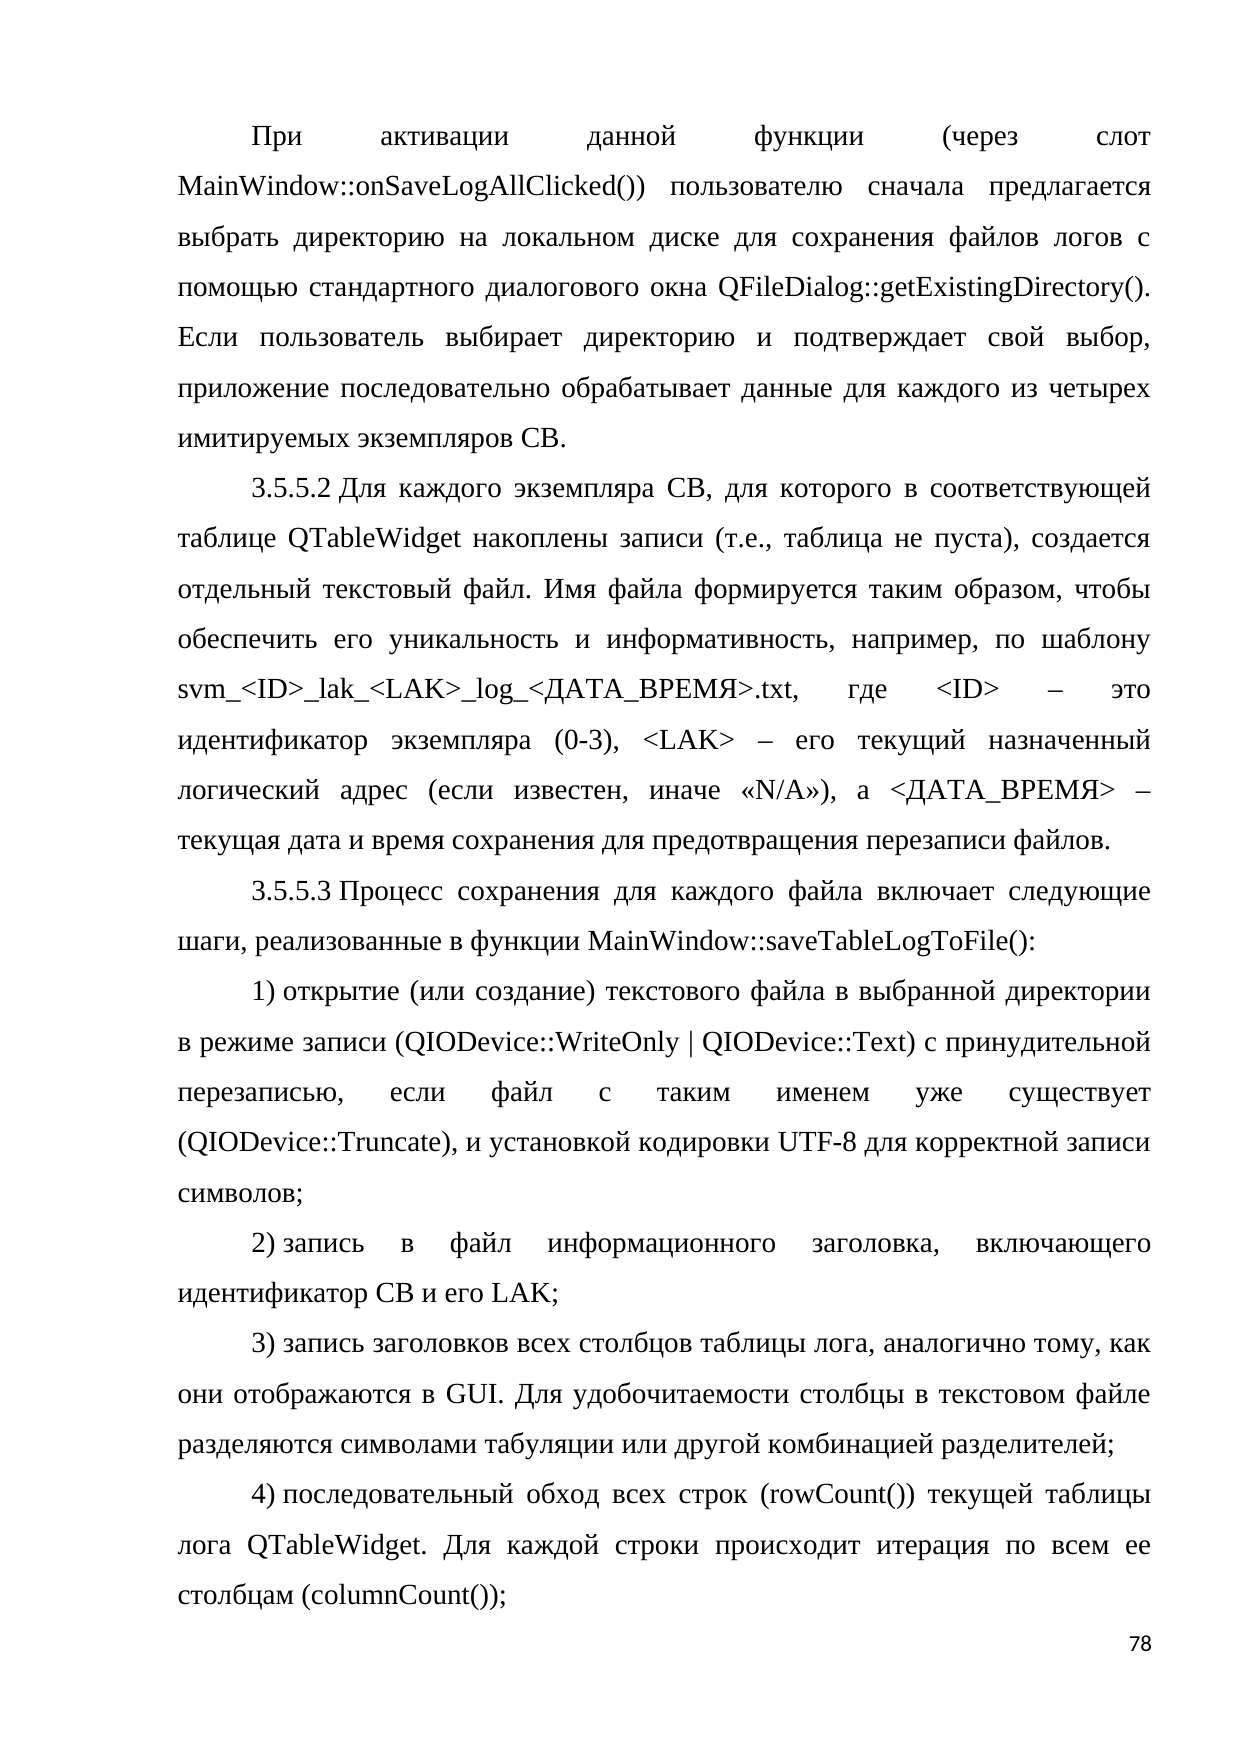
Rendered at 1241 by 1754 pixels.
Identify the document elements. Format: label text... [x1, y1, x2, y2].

text Процесс сохранения для каждого файла включает следующие шаги, реализованные в функции MainWindow::saveTableLogToFile(): [177, 873, 1152, 957]
text Для каждого экземпляра СВ, для которого в соответствующей таблице QTableWidget накоплены записи (т.е., таблица не пуста), создается отдельный текстовый файл. Имя файла формируется таким образом, чтобы обеспечить его уникальность и информативность, например, по шаблону svm_<ID>_lak_<LAK>_log_<ДАТА_ВРЕМЯ>.txt, где <ID> – это идентификатор экземпляра (0-3), <LAK> – его текущий назначенный логический адрес (если известен, иначе «N/A»), а <ДАТА_ВРЕМЯ> – текущая дата и время сохранения для предотвращения перезаписи файлов. [177, 470, 1152, 856]
text запись в файл информационного заголовка, включающего идентификатор СВ и его LAK; [177, 1225, 1152, 1309]
text запись заголовков всех столбцов таблицы лога, аналогично тому, как они отображаются в GUI. Для удобочитаемости столбцы в текстовом файле разделяются символами табуляции или другой комбинацией разделителей; [177, 1326, 1152, 1460]
text последовательный обход всех строк (rowCount()) текущей таблицы лога QTableWidget. Для каждой строки происходит итерация по всем ее столбцам (columnCount()); [177, 1477, 1152, 1611]
text При активации данной функции (через слот MainWindow::onSaveLogAllClicked()) пользователю сначала предлагается выбрать директорию на локальном диске для сохранения файлов логов с помощью стандартного диалогового окна QFileDialog::getExistingDirectory(). Если пользователь выбирает директорию и подтверждает свой выбор, приложение последовательно обрабатывает данные для каждого из четырех имитируемых экземпляров СВ. [177, 118, 1152, 453]
list открытие (или создание) текстового файла в выбранной директории в режиме записи (QIODevice::WriteOnly | QIODevice::Text) с принудительной перезаписью, если файл с таким именем уже существует (QIODevice::Truncate), и установкой кодировки UTF-8 для корректной записи символов; [177, 973, 1152, 1208]
